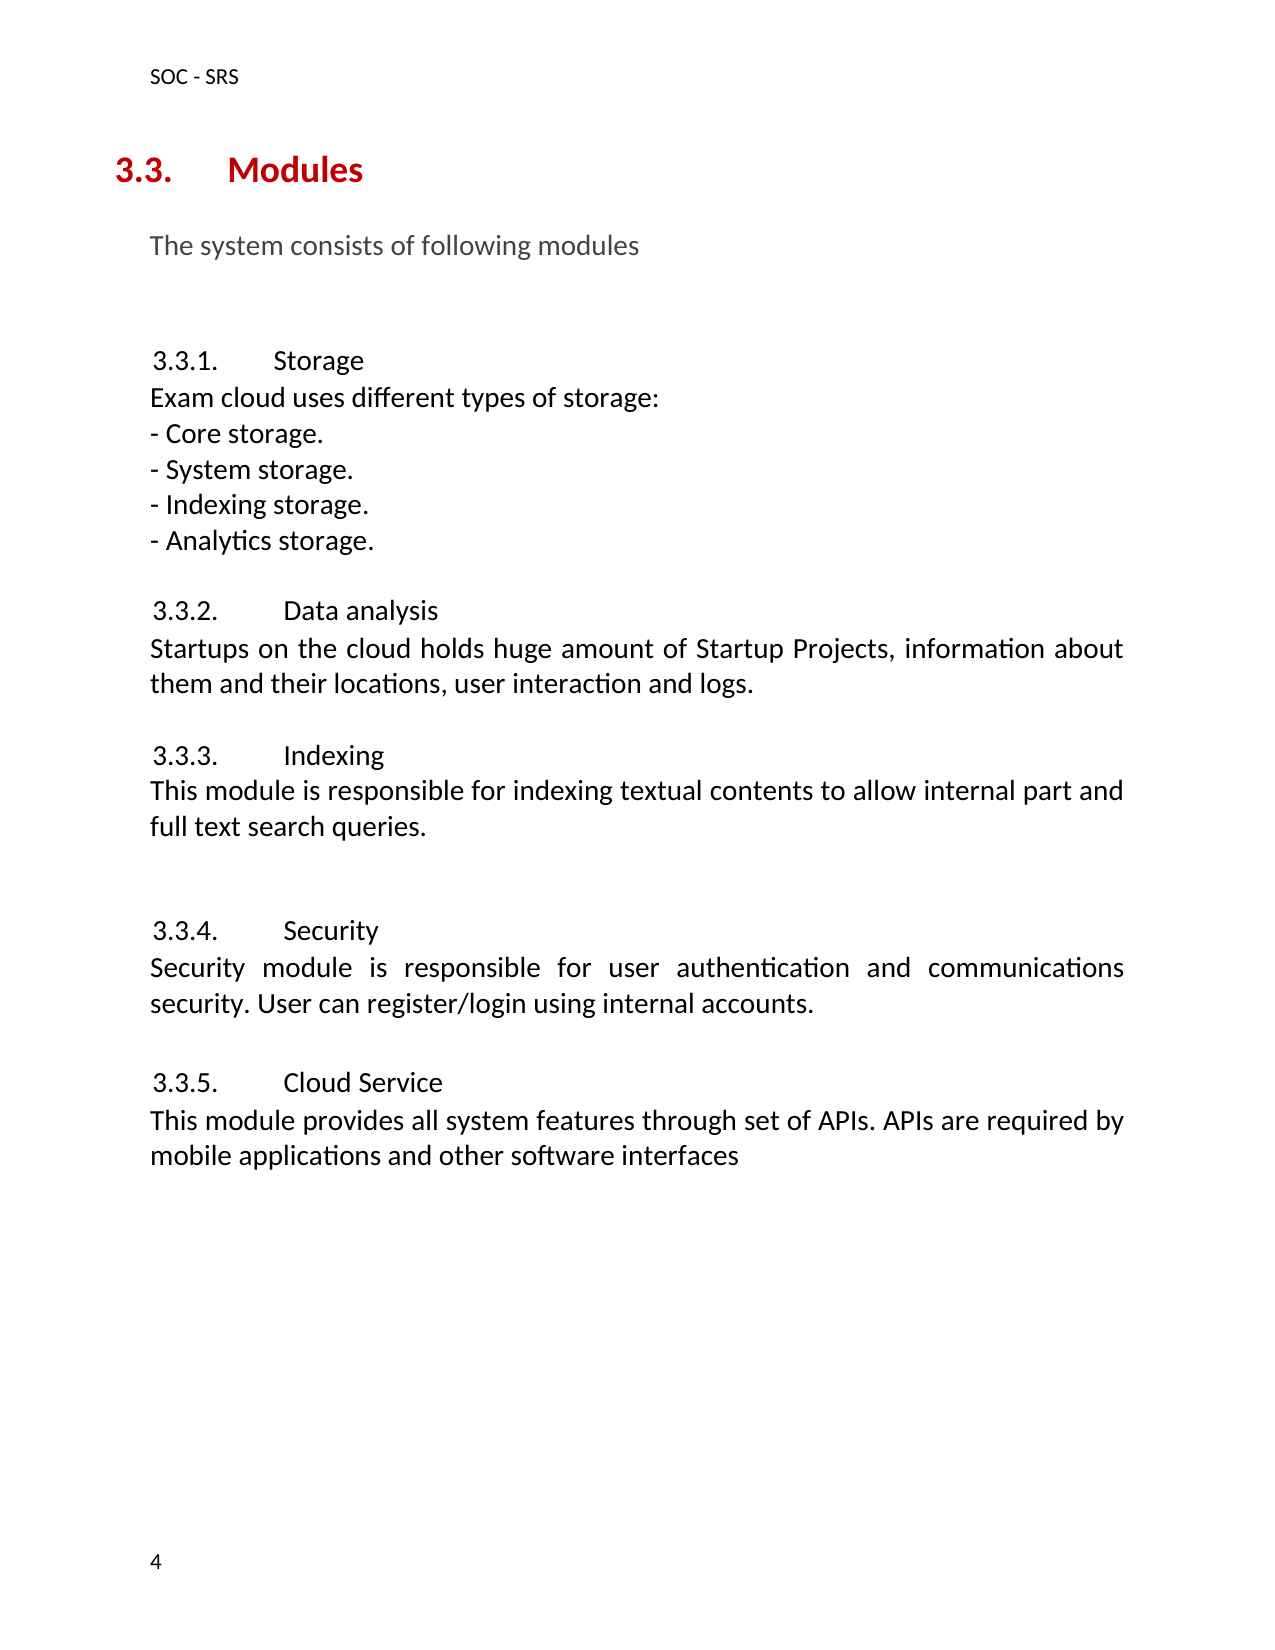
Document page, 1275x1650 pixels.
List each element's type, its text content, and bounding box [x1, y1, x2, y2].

text Exam cloud uses different types of storage: [150, 379, 1173, 415]
list Analytics storage. [150, 522, 1173, 558]
text This module provides all system features through set of APIs. APIs are required by mobile applications and other software interfaces [150, 1102, 1126, 1173]
text The system consists of following modules [77, 227, 1173, 263]
list Indexing storage. [150, 486, 1173, 522]
subtitle Security [152, 903, 1173, 949]
text This module is responsible for indexing textual contents to allow internal part and full text search queries. [150, 772, 1125, 844]
subtitle Storage [152, 334, 1173, 379]
text Security module is responsible for user authentication and communications security. User can register/login using internal accounts. [150, 949, 1126, 1020]
subtitle Indexing [152, 737, 1173, 772]
subtitle Cloud Service [152, 1056, 1173, 1102]
list Core storage. [150, 415, 1173, 451]
text Startups on the cloud holds huge amount of Startup Projects, information about them and their locations, user interaction and logs. [150, 630, 1126, 701]
list System storage. [150, 451, 1173, 486]
subtitle Modules [114, 146, 1173, 192]
subtitle Data analysis [152, 584, 1173, 630]
